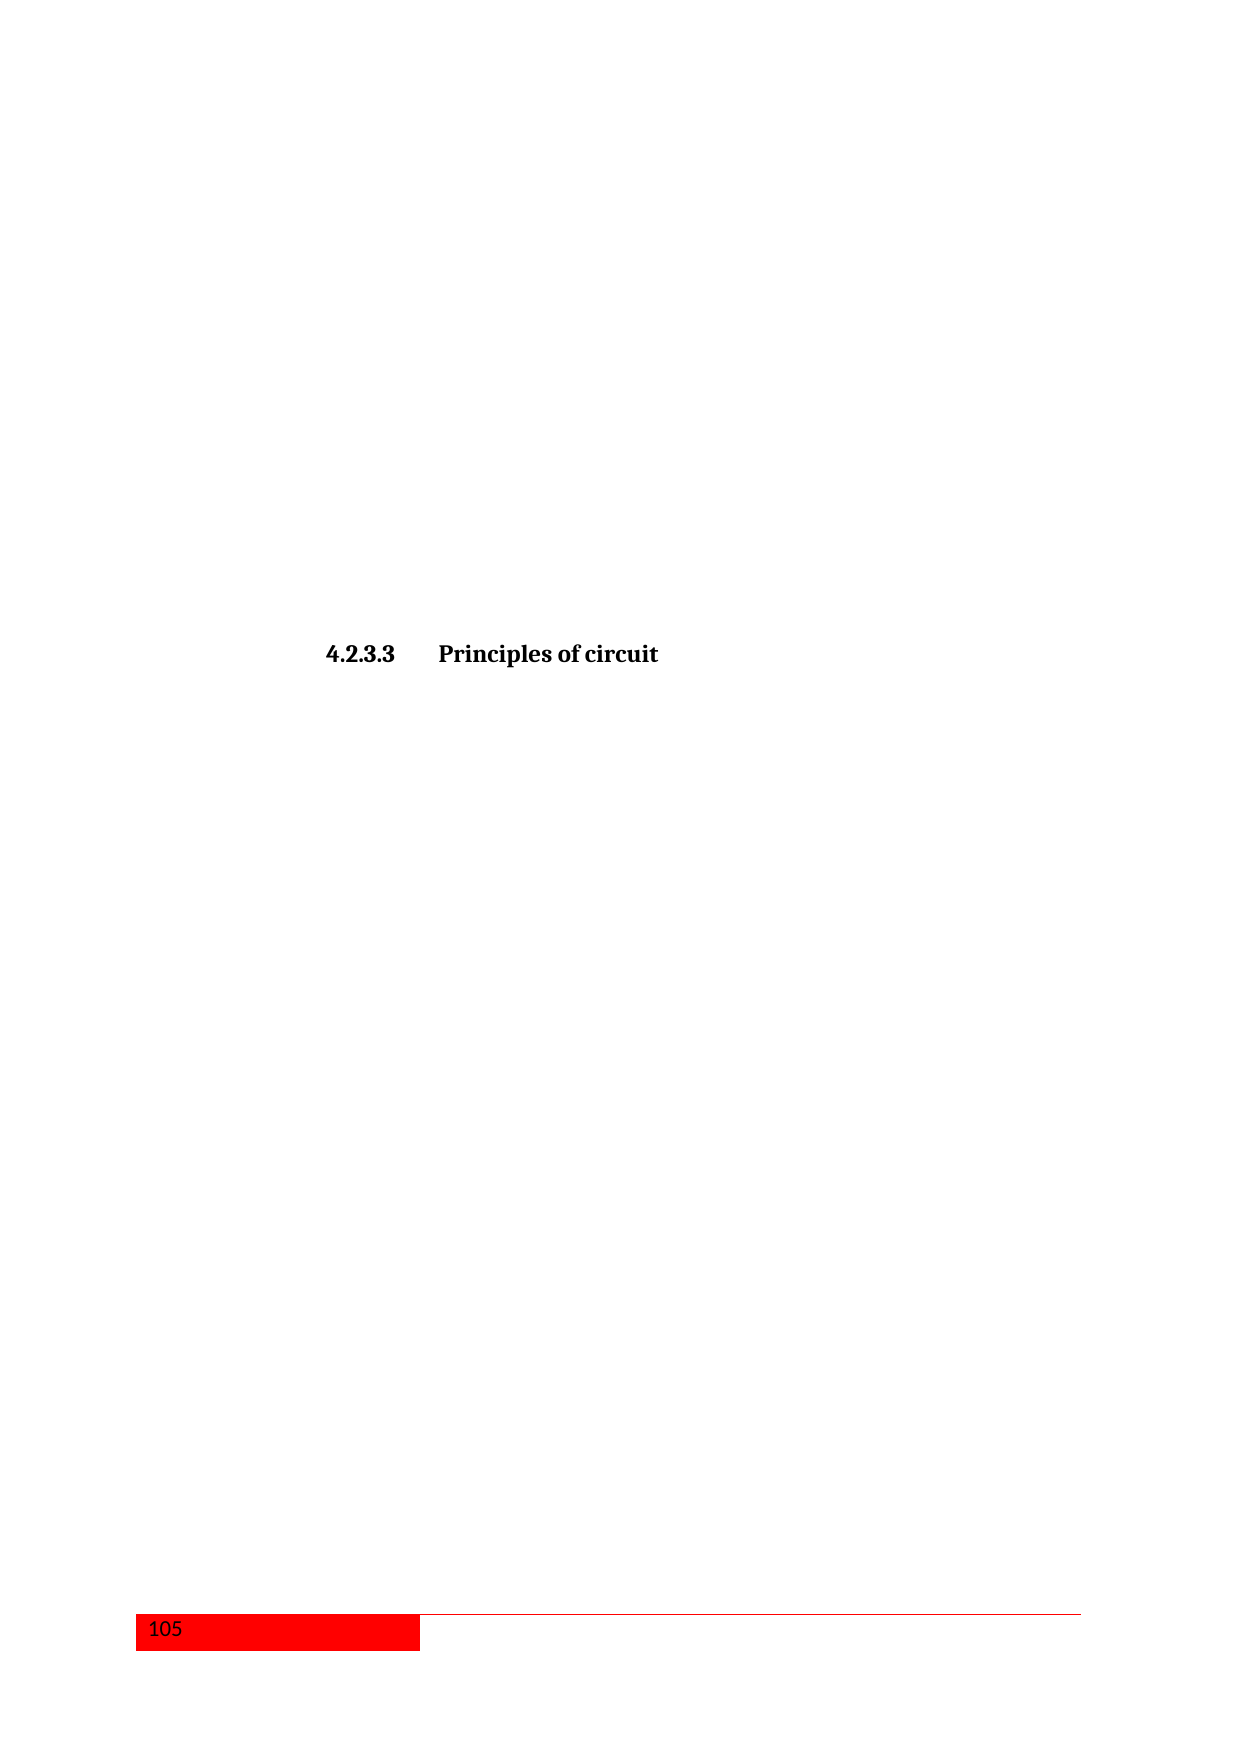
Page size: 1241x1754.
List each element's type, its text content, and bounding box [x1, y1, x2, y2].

subtitle Principles of circuit [326, 640, 1092, 668]
